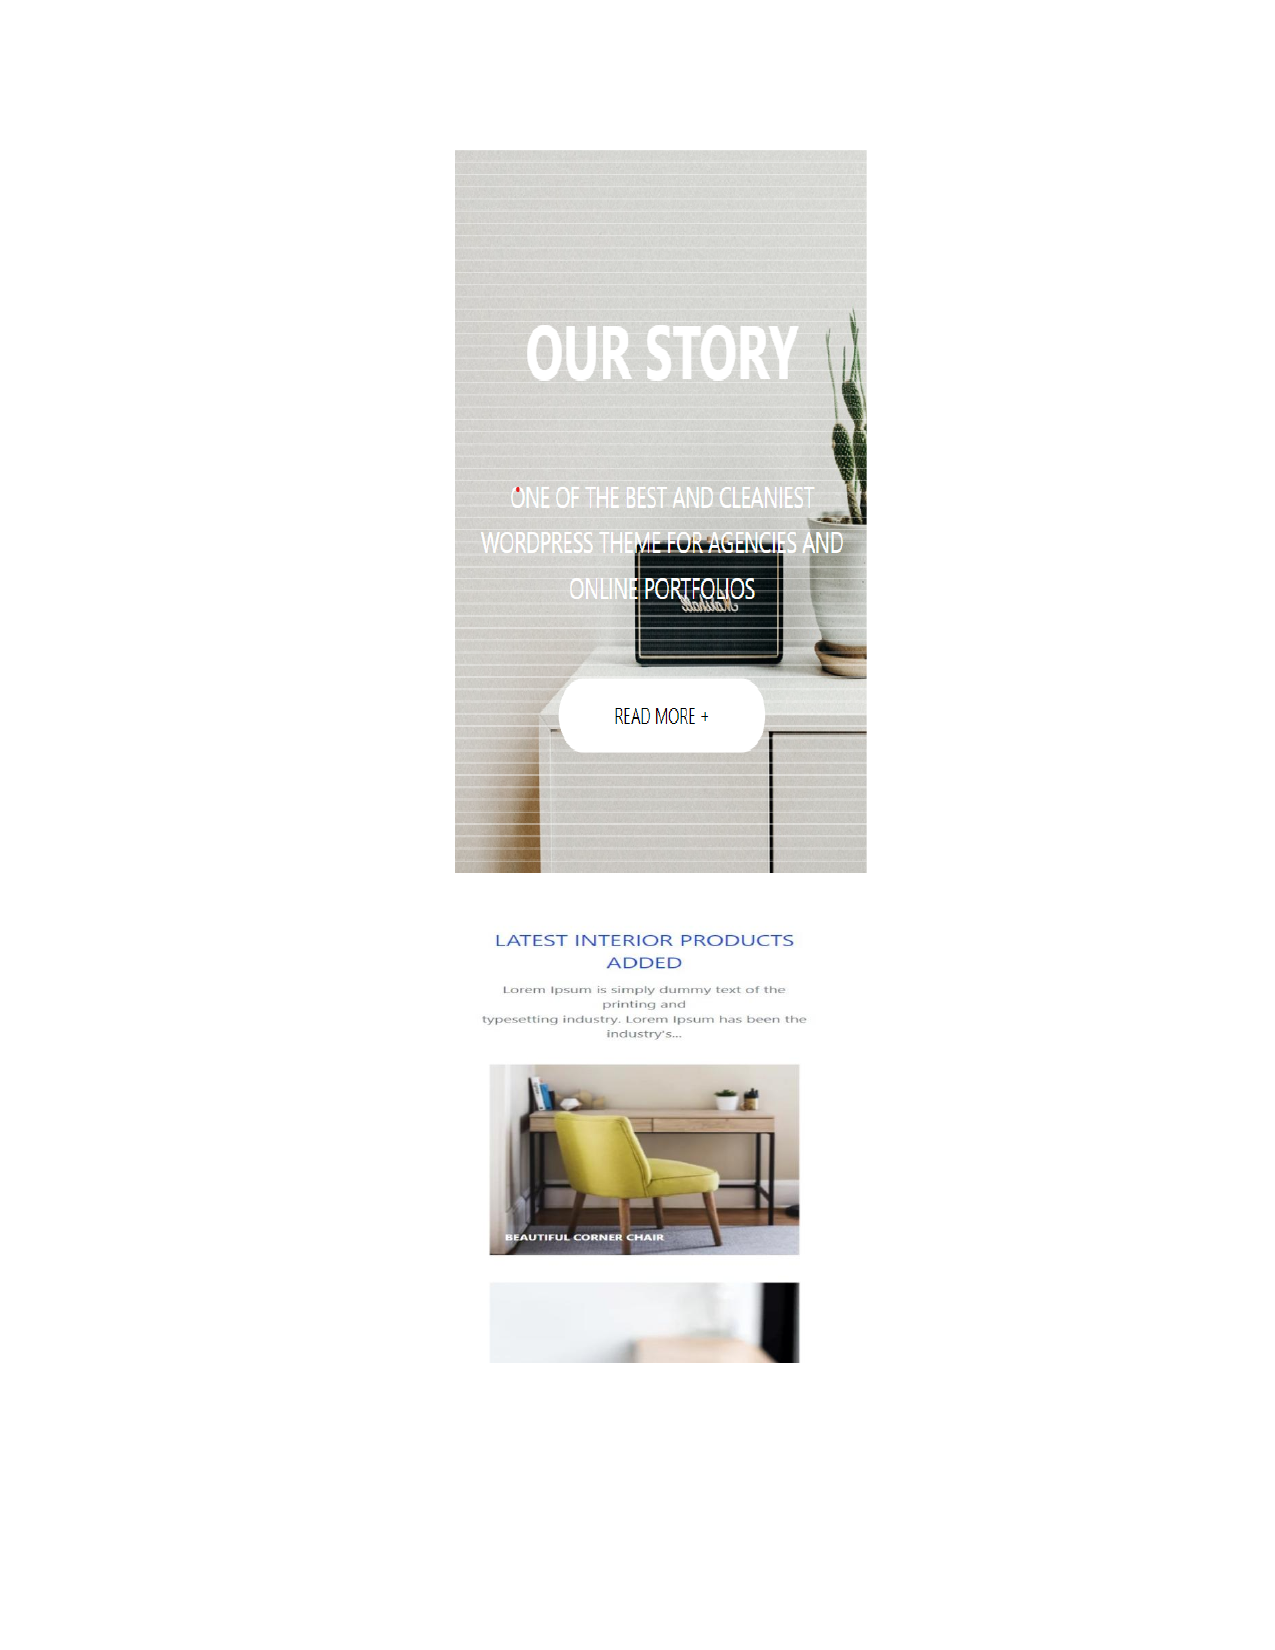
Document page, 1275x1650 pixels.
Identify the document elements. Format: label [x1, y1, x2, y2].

picture [455, 150, 867, 873]
picture [450, 916, 837, 1363]
